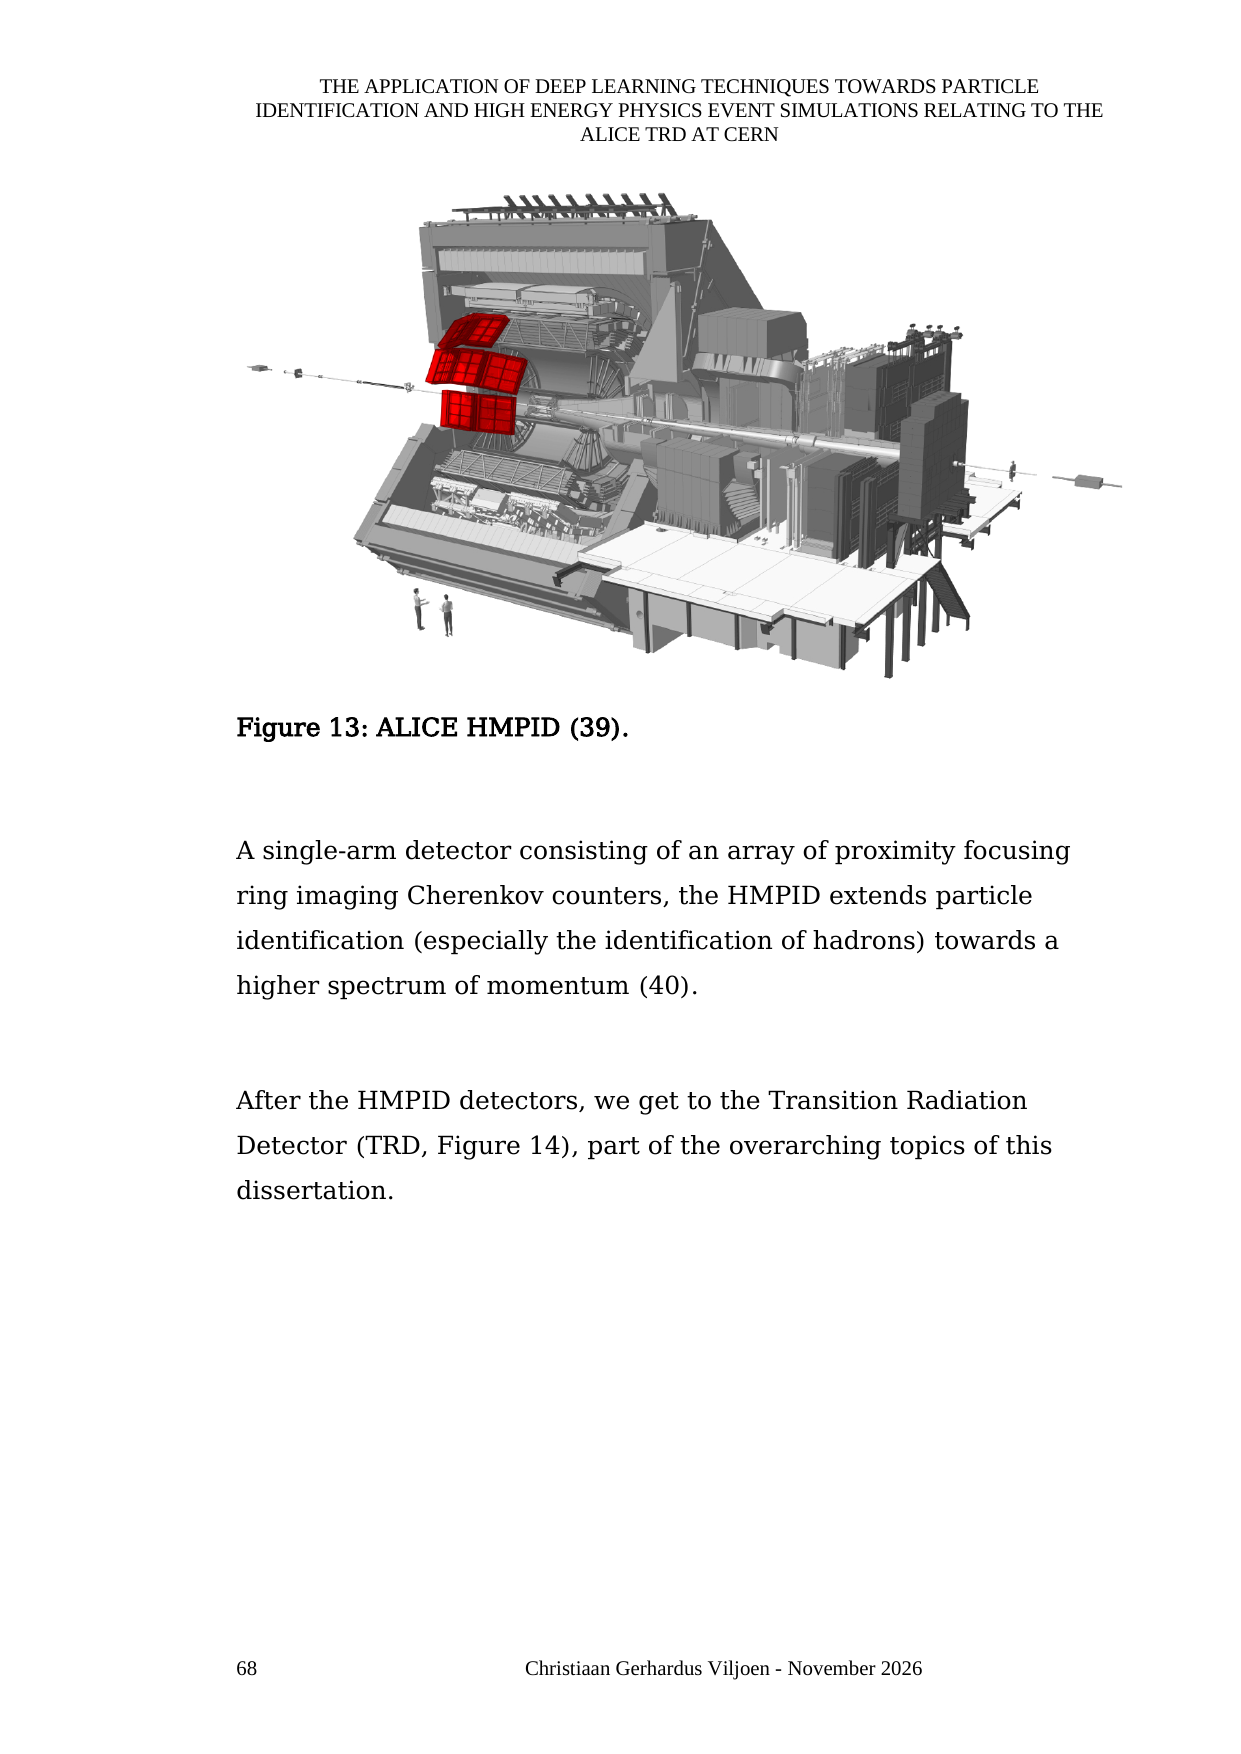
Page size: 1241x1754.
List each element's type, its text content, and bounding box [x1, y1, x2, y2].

text A single-arm detector consisting of an array of proximity focusing ring imaging Cherenkov counters, the HMPID extends particle identification (especially the identification of hadrons) towards a higher spectrum of momentum . [236, 834, 1122, 999]
picture [236, 183, 1123, 684]
text Figure : ALICE HMPID . [236, 711, 1122, 741]
text After the HMPID detectors, we get to the Transition Radiation Detector (TRD, Figure 14), part of the overarching topics of this dissertation. [236, 1084, 1122, 1204]
